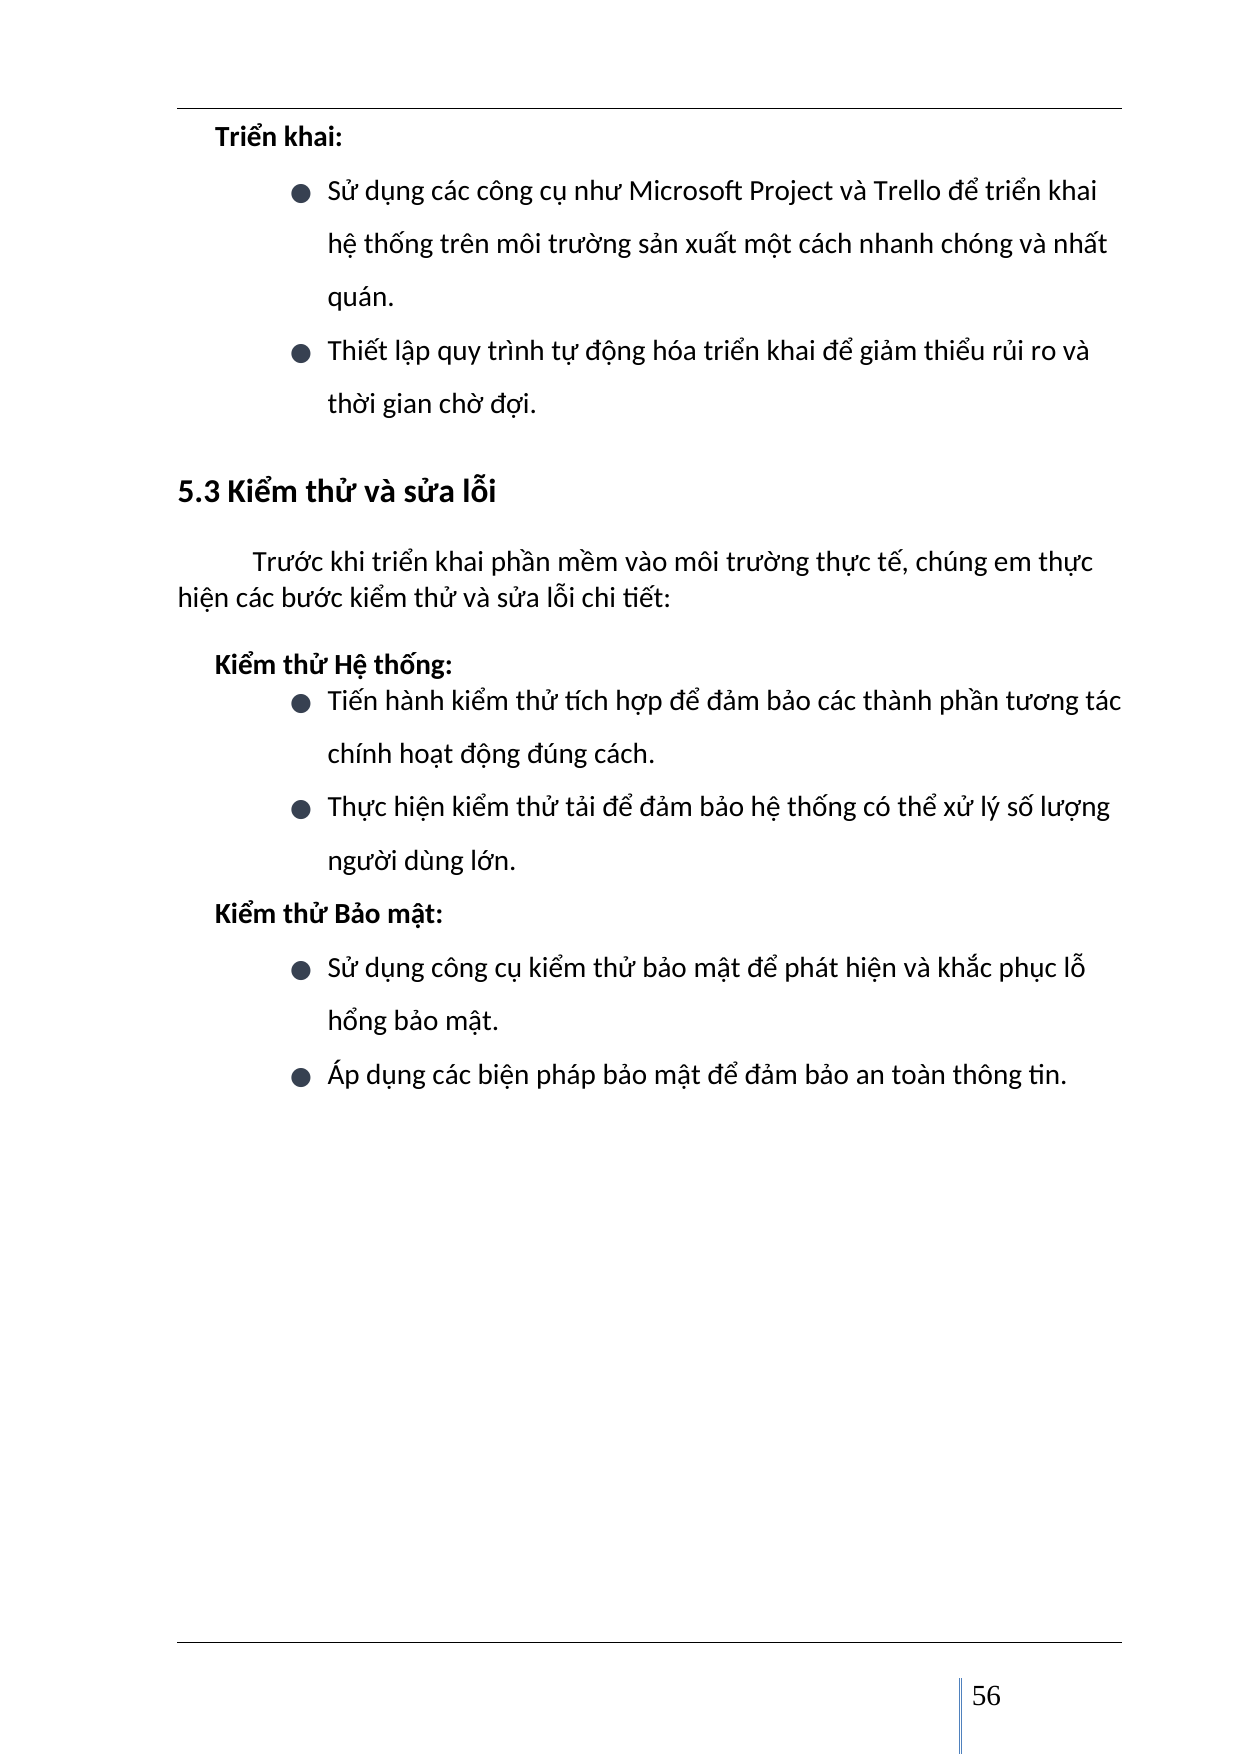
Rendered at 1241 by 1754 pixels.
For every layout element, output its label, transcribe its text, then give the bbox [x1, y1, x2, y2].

list Sử dụng công cụ kiểm thử bảo mật để phát hiện và khắc phục lỗ hổng bảo mật. [290, 949, 1122, 1038]
list Triển khai: [215, 118, 1122, 154]
list Thực hiện kiểm thử tải để đảm bảo hệ thống có thể xử lý số lượng người dùng lớn. [290, 788, 1122, 878]
subtitle 5.3 Kiểm thử và sửa lỗi [177, 470, 1122, 511]
text Trước khi triển khai phần mềm vào môi trường thực tế, chúng em thực hiện các bước kiểm thử và sửa lỗi chi tiết: [177, 543, 1122, 615]
list Sử dụng các công cụ như Microsoft Project và Trello để triển khai hệ thống trên môi trường sản xuất một cách nhanh chóng và nhất quán. [290, 172, 1122, 314]
list Tiến hành kiểm thử tích hợp để đảm bảo các thành phần tương tác chính hoạt động đúng cách. [290, 682, 1122, 771]
list Kiểm thử Hệ thống: [215, 646, 1122, 682]
list Áp dụng các biện pháp bảo mật để đảm bảo an toàn thông tin. [290, 1056, 1122, 1091]
list Thiết lập quy trình tự động hóa triển khai để giảm thiểu rủi ro và thời gian chờ đợi. [290, 332, 1122, 421]
list Kiểm thử Bảo mật: [215, 895, 1122, 931]
